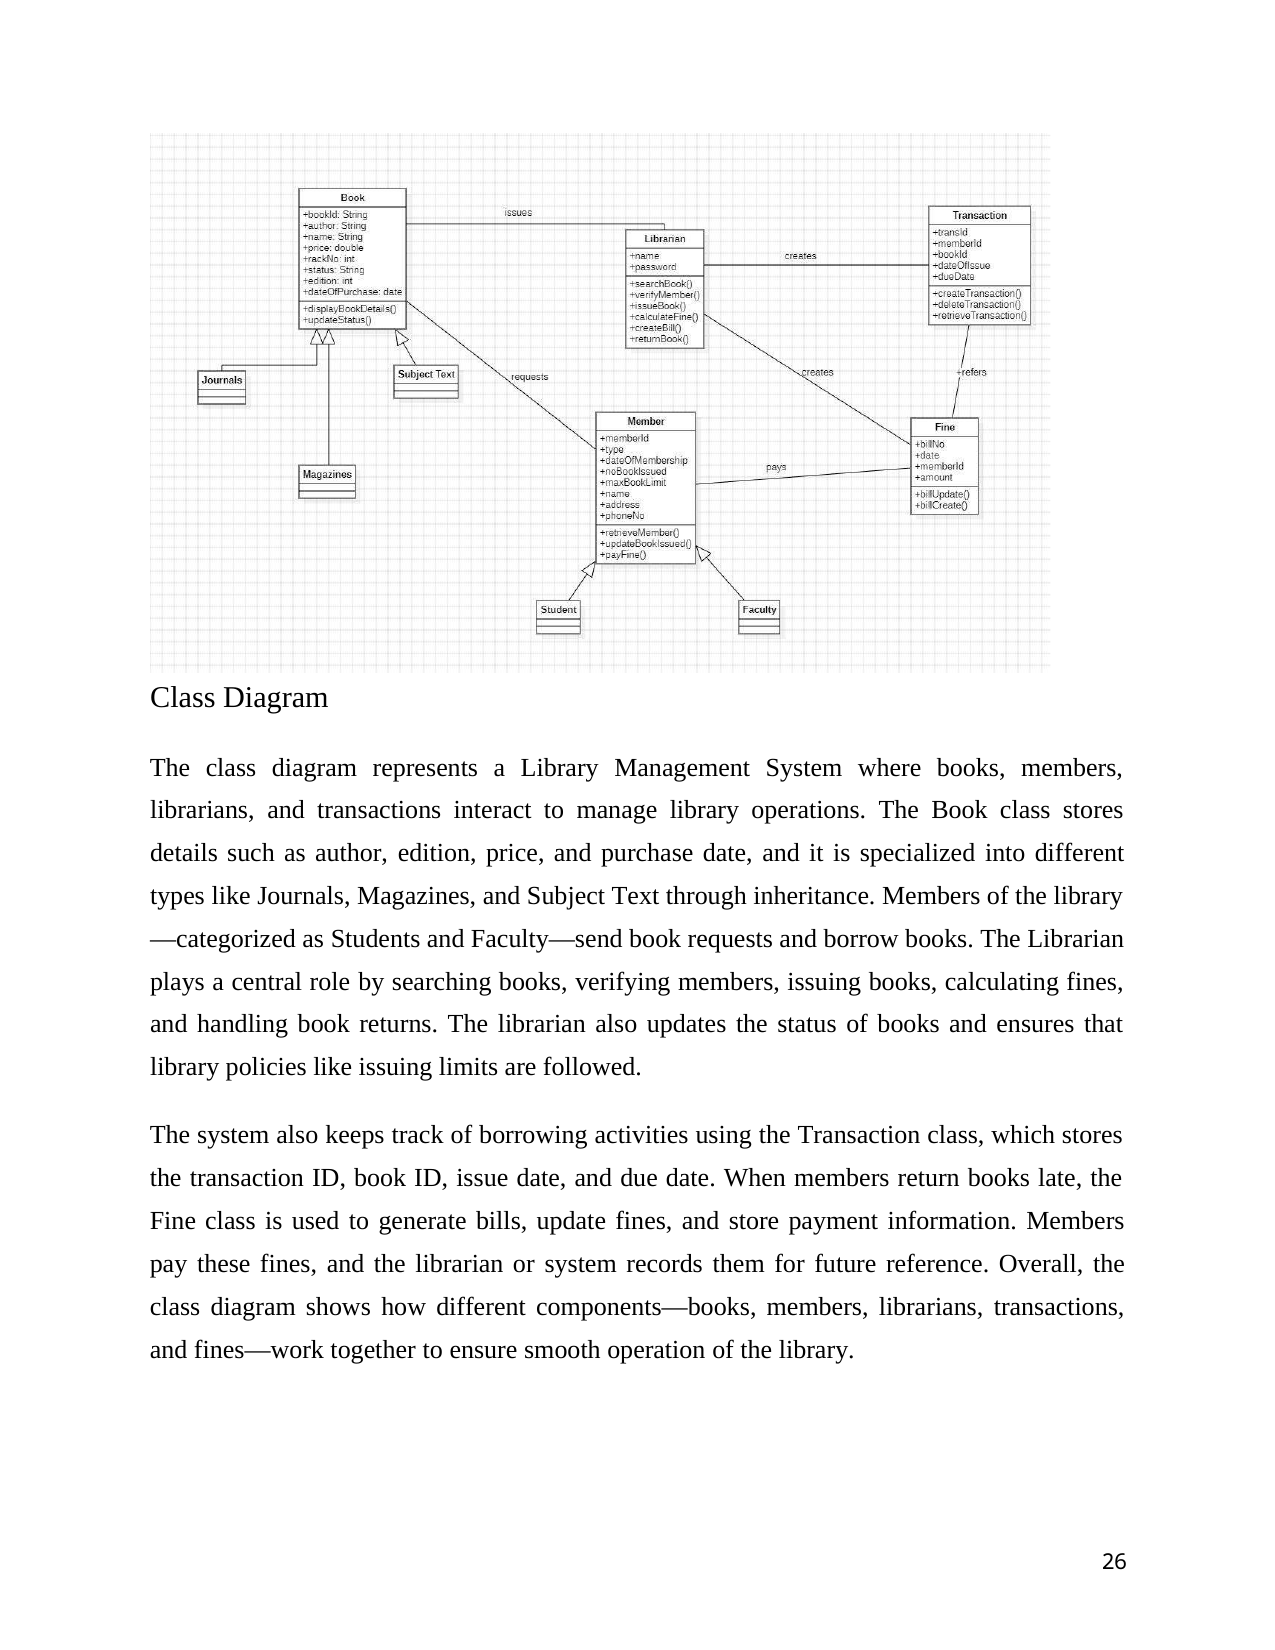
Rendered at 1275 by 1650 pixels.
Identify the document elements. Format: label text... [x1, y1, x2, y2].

text The class diagram represents a Library Management System where books, members, librarians, and transactions interact to manage library operations. The Book class stores details such as author, edition, price, and purchase date, and it is specialized into different types like Journals, Magazines, and Subject Text through inheritance. Members of the library—categorized as Students and Faculty—send book requests and borrow books. The Librarian plays a central role by searching books, verifying members, issuing books, calculating fines, and handling book returns. The librarian also updates the status of books and ensures that library policies like issuing limits are followed. [149, 752, 1125, 1081]
picture [150, 133, 1051, 673]
text The system also keeps track of borrowing activities using the Transaction class, which stores the transaction ID, book ID, issue date, and due date. When members return books late, the Fine class is used to generate bills, update fines, and store payment information. Members pay these fines, and the librarian or system records them for future reference. Overall, the class diagram shows how different components—books, members, librarians, transactions, and fines—work together to ensure smooth operation of the library. [149, 1119, 1125, 1364]
